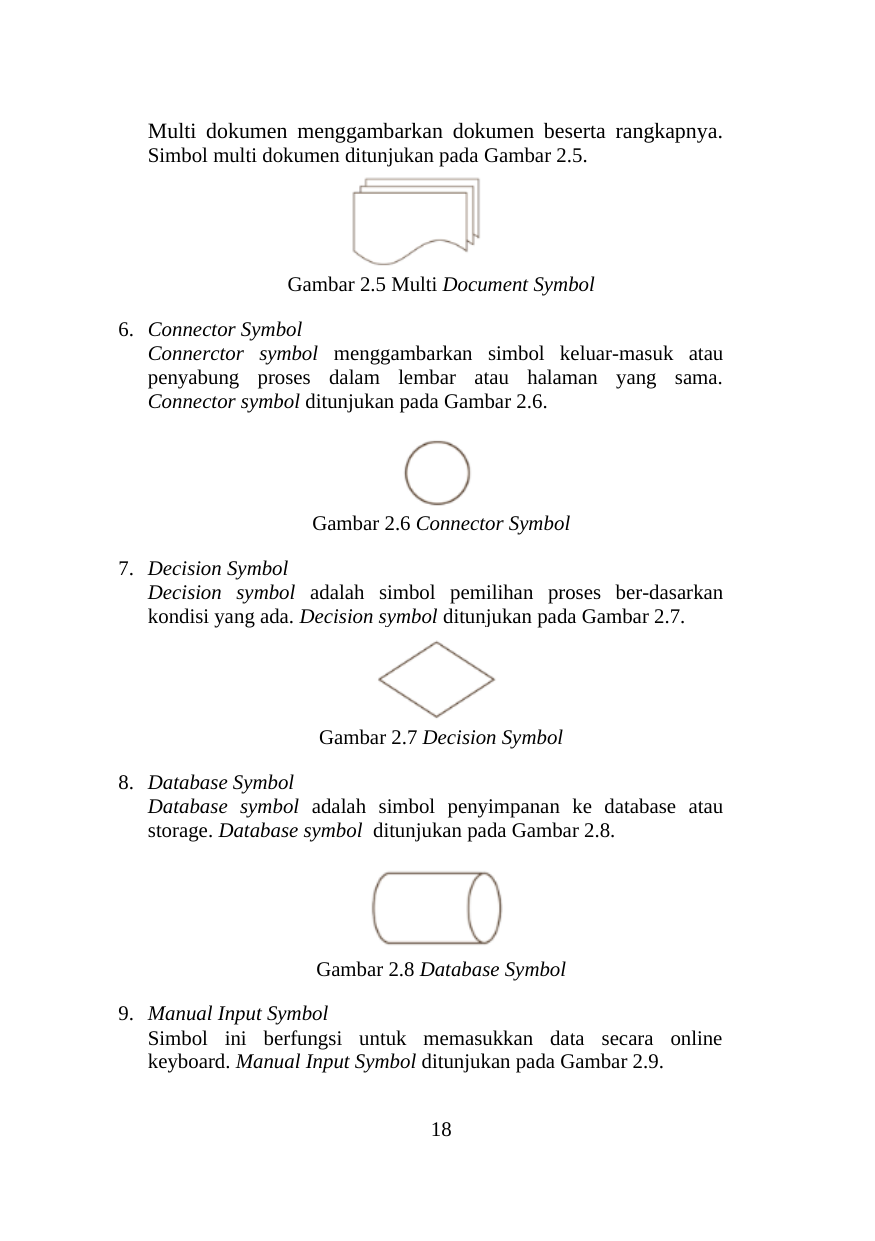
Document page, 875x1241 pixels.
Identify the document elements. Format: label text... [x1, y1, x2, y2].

picture [335, 167, 507, 272]
list Database Symbol [118, 769, 723, 794]
list Database symbol adalah simbol penyimpanan ke database atau storage. Database symbol ditunjukan pada Gambar 2.8. [148, 794, 723, 842]
list Decision symbol adalah simbol pemilihan proses ber-dasarkan kondisi yang ada. Decision symbol ditunjukan pada Gambar 2.7. [148, 580, 723, 628]
picture [385, 437, 486, 511]
list Manual Input Symbol [118, 1001, 723, 1025]
list Connector Symbol [118, 317, 723, 341]
text Gambar 2.7 Decision Symbol [118, 725, 726, 749]
text Gambar 2.6 Connector Symbol [118, 511, 726, 535]
list Multi dokumen menggambarkan dokumen beserta rangkapnya. Simbol multi dokumen ditunjukan pada Gambar 2.5. [148, 118, 723, 167]
text Gambar 2.5 Multi Document Symbol [118, 272, 726, 296]
list Decision Symbol [118, 556, 723, 580]
list Connerctor symbol menggambarkan simbol keluar-masuk atau penyabung proses dalam lembar atau halaman yang sama. Connector symbol ditunjukan pada Gambar 2.6. [148, 341, 723, 413]
picture [362, 627, 509, 725]
list Simbol ini berfungsi untuk memasukkan data secara online keyboard. Manual Input Symbol ditunjukan pada Gambar 2.9. [148, 1025, 723, 1073]
picture [355, 865, 517, 957]
text Gambar 2.8 Database Symbol [118, 956, 726, 981]
